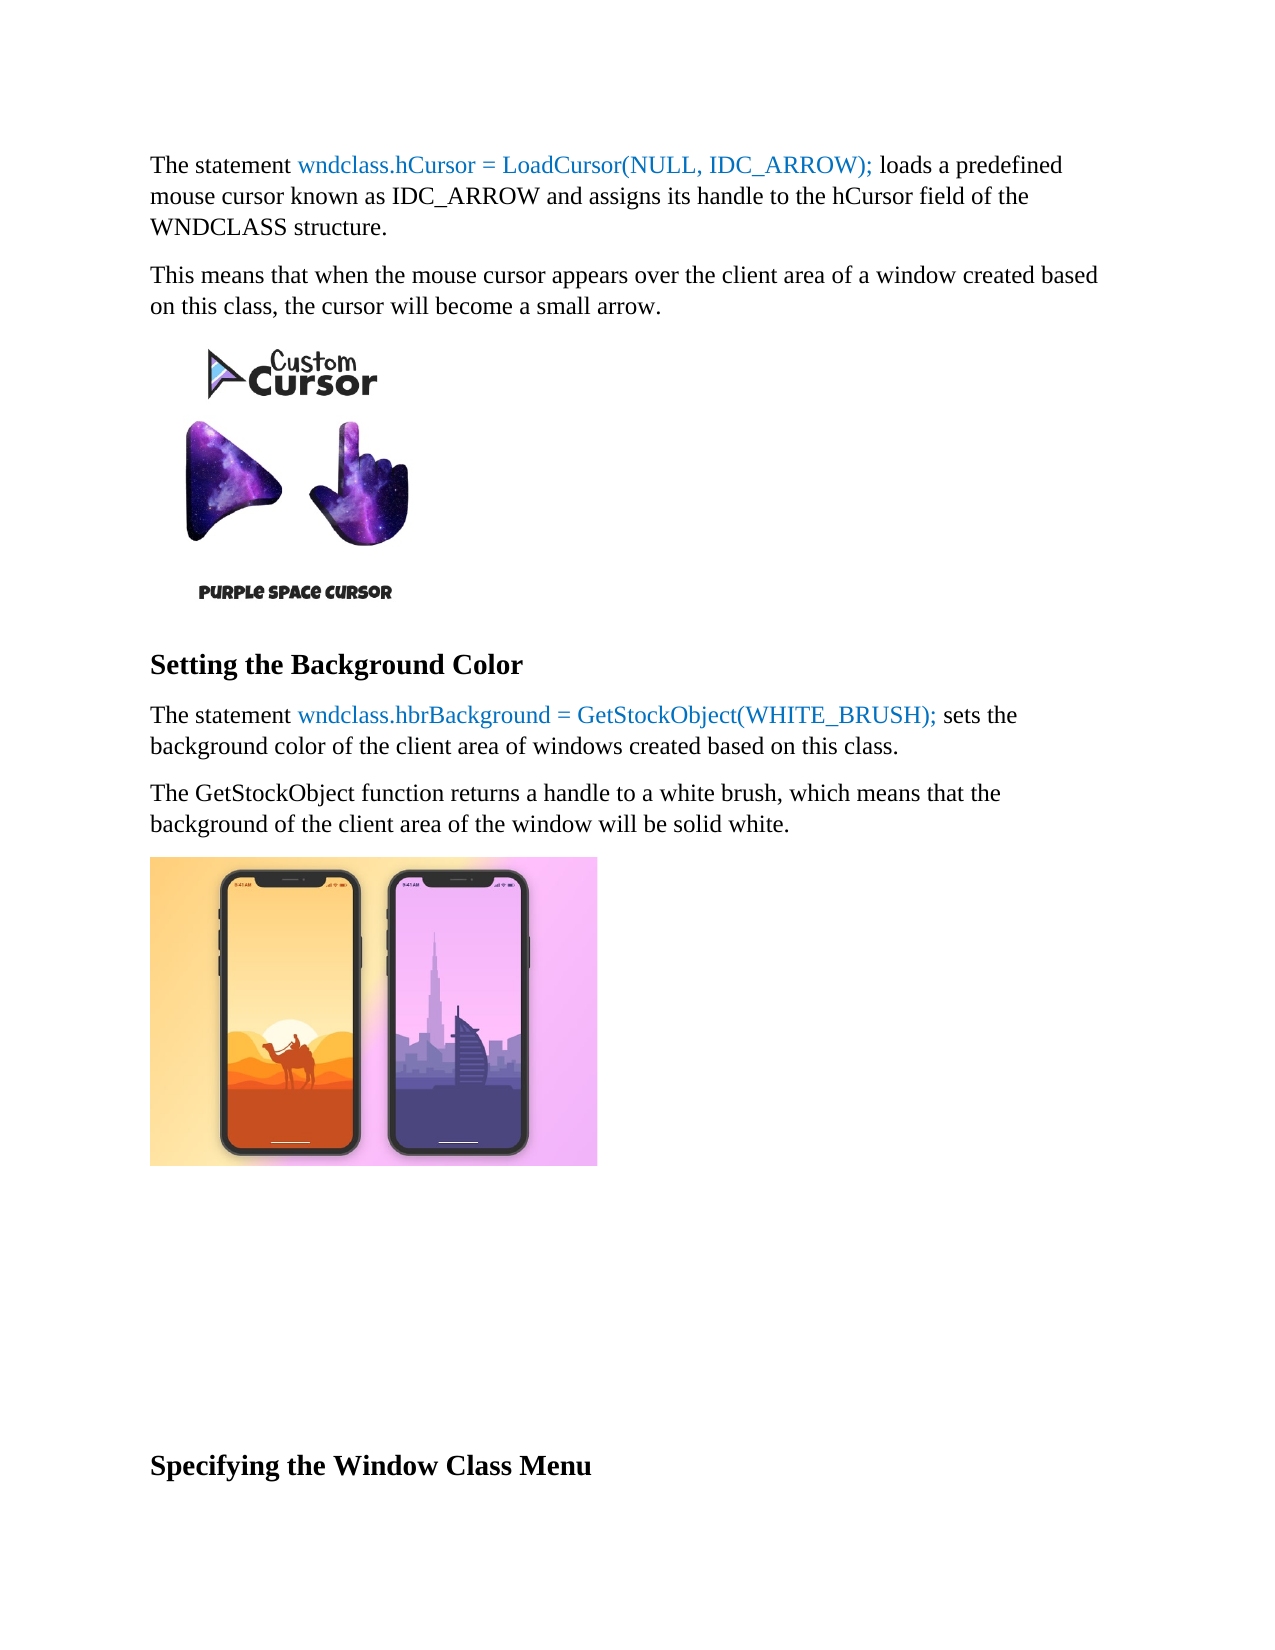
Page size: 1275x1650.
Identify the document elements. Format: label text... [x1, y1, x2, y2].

text The GetStockObject function returns a handle to a white brush, which means that the background of the client area of the window will be solid white. [150, 778, 1125, 838]
text The statement wndclass.hbrBackground = GetStockObject(WHITE_BRUSH); sets the background color of the client area of windows created based on this class. [150, 700, 1125, 759]
picture [150, 338, 440, 629]
text Specifying the Window Class Menu [150, 1448, 1125, 1482]
text Setting the Background Color [150, 647, 1125, 681]
picture [150, 857, 598, 1166]
text This means that when the mouse cursor appears over the client area of a window created based on this class, the cursor will become a small arrow. [150, 260, 1125, 319]
text The statement wndclass.hCursor = LoadCursor(NULL, IDC_ARROW); loads a predefined mouse cursor known as IDC_ARROW and assigns its handle to the hCursor field of the WNDCLASS structure. [150, 150, 1125, 241]
